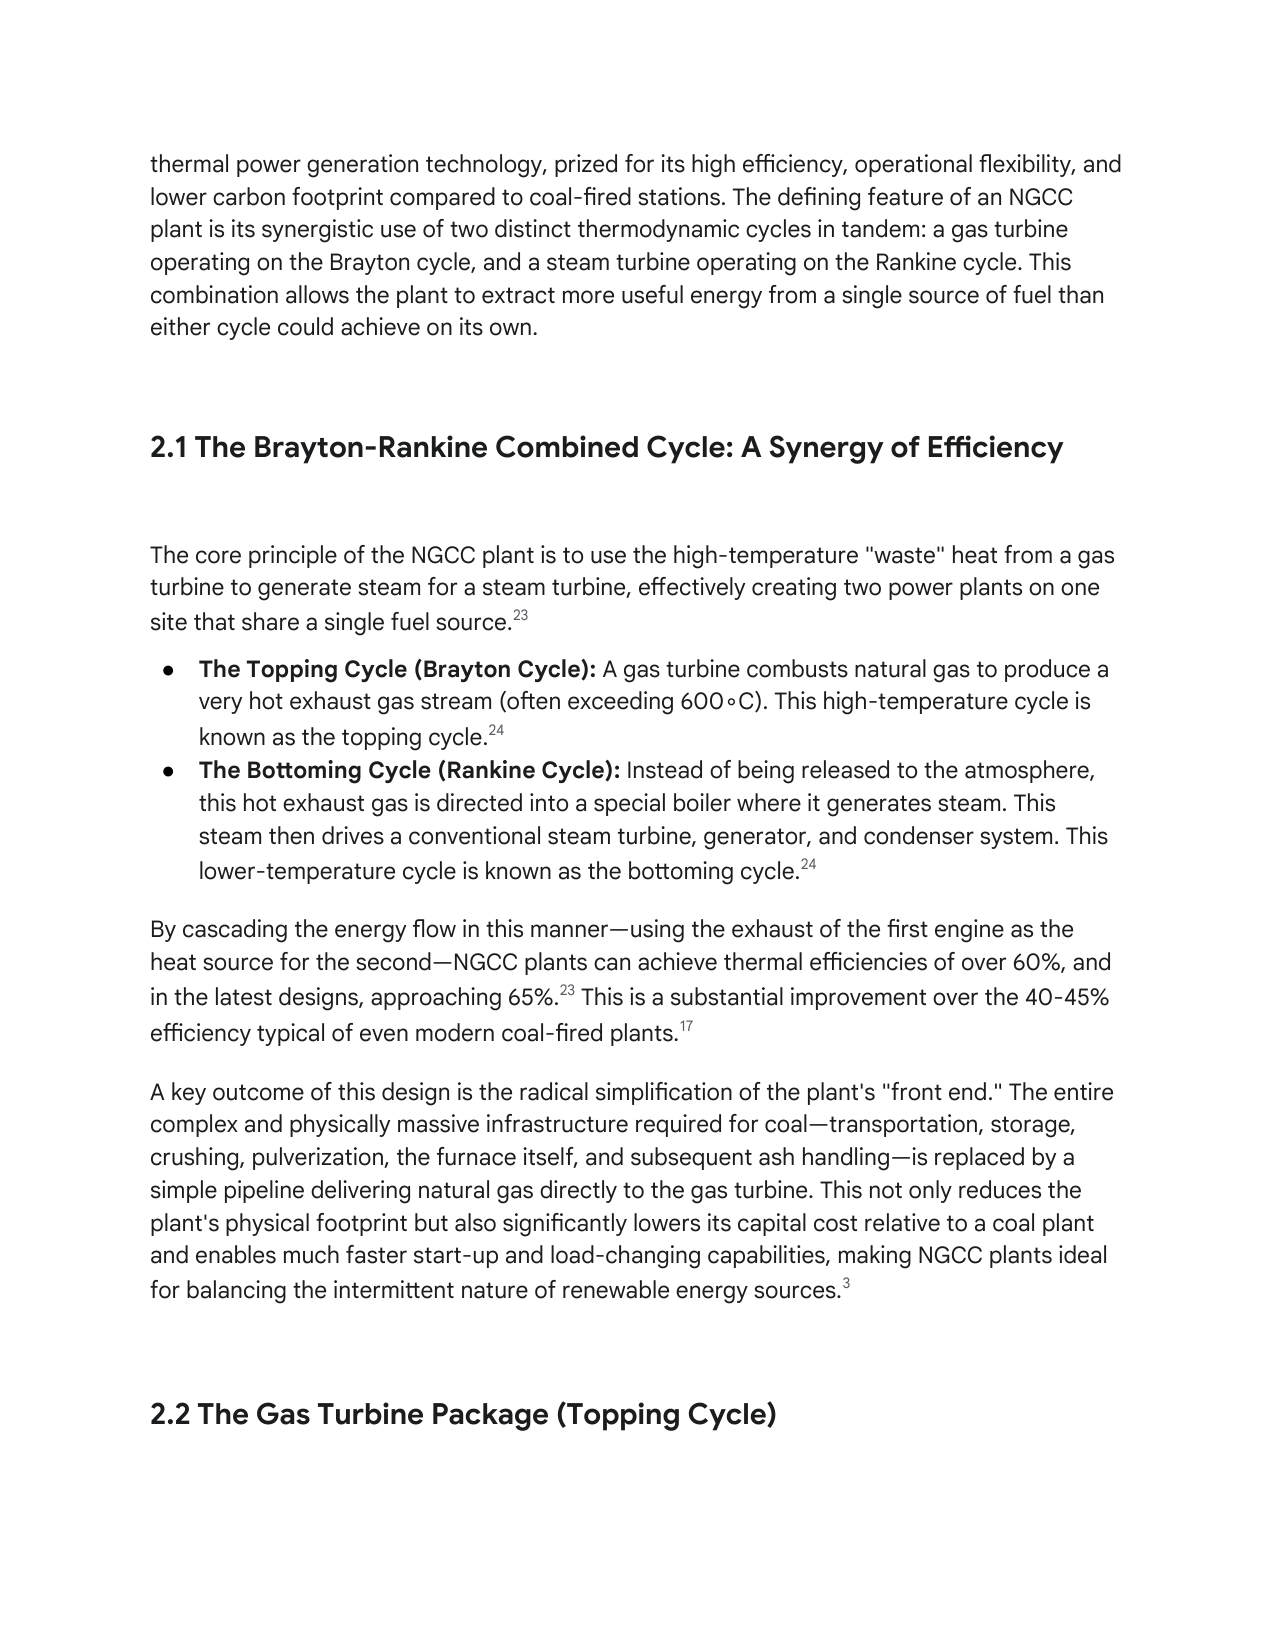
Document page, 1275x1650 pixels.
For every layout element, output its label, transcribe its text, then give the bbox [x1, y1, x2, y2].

text A key outcome of this design is the radical simplification of the plant's "front end." The entire complex and physically massive infrastructure required for coal—transportation, storage, crushing, pulverization, the furnace itself, and subsequent ash handling—is replaced by a simple pipeline delivering natural gas directly to the gas turbine. This not only reduces the plant's physical footprint but also significantly lowers its capital cost relative to a coal plant and enables much faster start-up and load-changing capabilities, making NGCC plants ideal for balancing the intermittent nature of renewable energy sources.3 [150, 1078, 1125, 1306]
list The Topping Cycle (Brayton Cycle): A gas turbine combusts natural gas to produce a very hot exhaust gas stream (often exceeding 600∘C). This high-temperature cycle is known as the topping cycle.24 [161, 655, 1125, 752]
subtitle 2.1 The Brayton-Rankine Combined Cycle: A Synergy of Efficiency [150, 429, 1125, 466]
subtitle 2.2 The Gas Turbine Package (Topping Cycle) [150, 1396, 1125, 1433]
text The core principle of the NGCC plant is to use the high-temperature "waste" heat from a gas turbine to generate steam for a steam turbine, effectively creating two power plants on one site that share a single fuel source.23 [150, 541, 1125, 638]
list The Bottoming Cycle (Rankine Cycle): Instead of being released to the atmosphere, this hot exhaust gas is directed into a special boiler where it generates steam. This steam then drives a conventional steam turbine, generator, and condenser system. This lower-temperature cycle is known as the bottoming cycle.24 [161, 756, 1125, 886]
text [150, 150, 1125, 342]
text By cascading the energy flow in this manner—using the exhaust of the first engine as the heat source for the second—NGCC plants can achieve thermal efficiencies of over 60%, and in the latest designs, approaching 65%.23 This is a substantial improvement over the 40-45% efficiency typical of even modern coal-fired plants.17 [150, 916, 1125, 1049]
